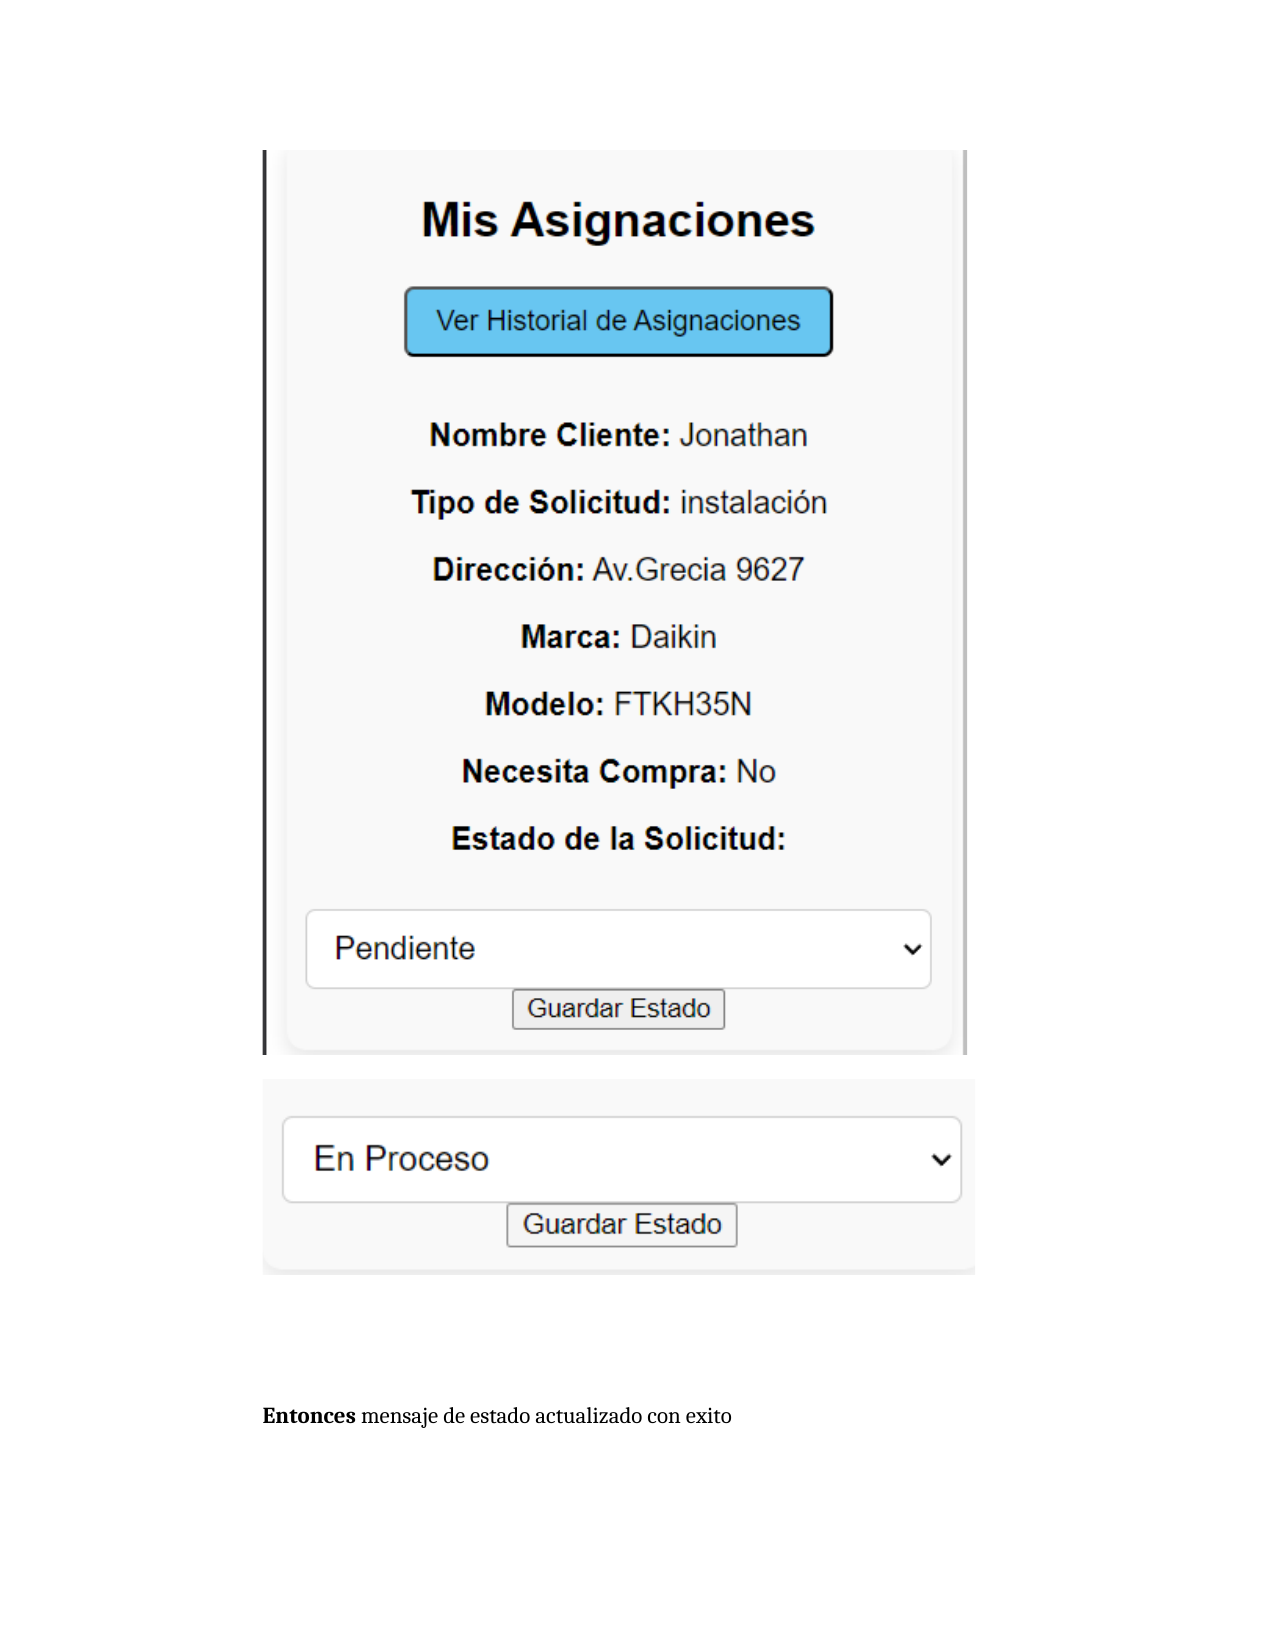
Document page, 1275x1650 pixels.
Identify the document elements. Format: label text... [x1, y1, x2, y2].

picture [262, 150, 968, 1055]
picture [262, 1079, 976, 1275]
text Entonces mensaje de estado actualizado con exito [262, 1402, 1087, 1429]
